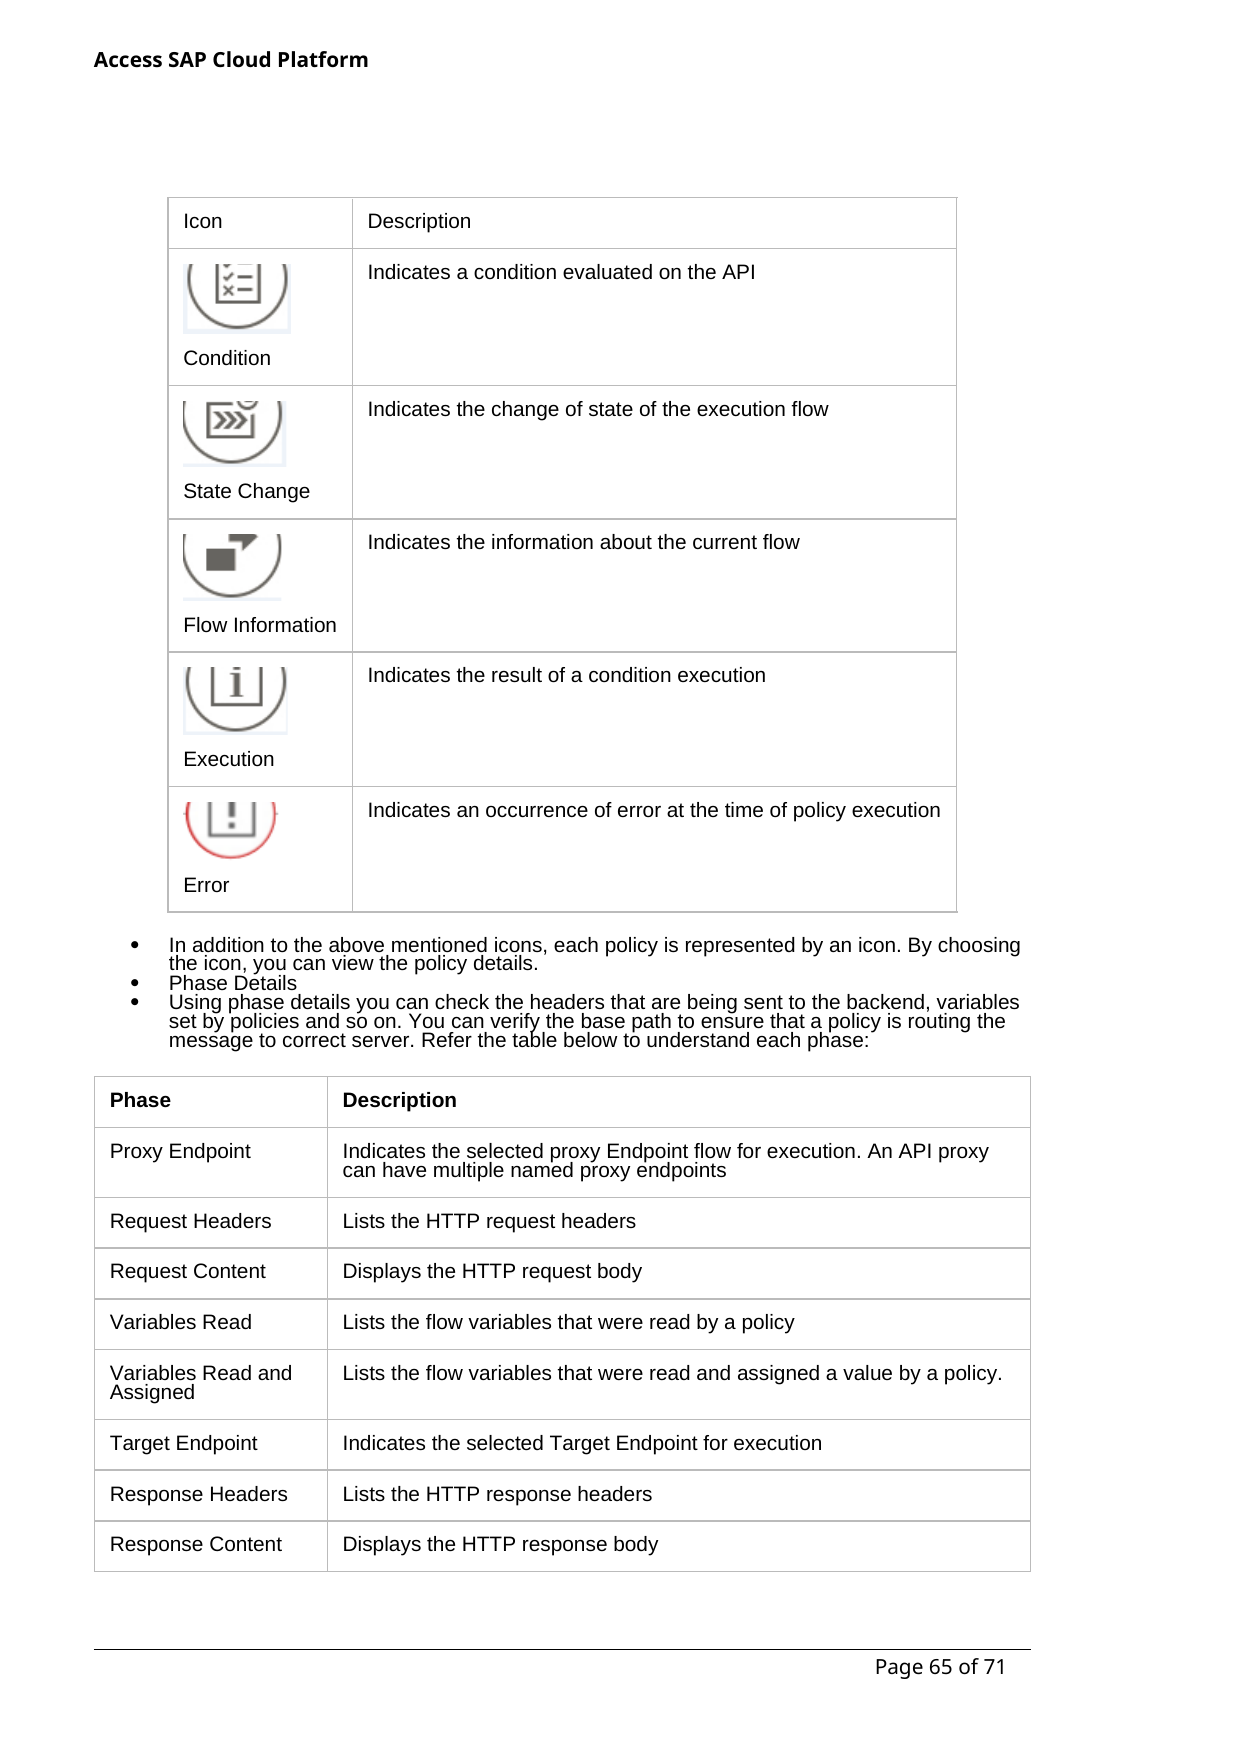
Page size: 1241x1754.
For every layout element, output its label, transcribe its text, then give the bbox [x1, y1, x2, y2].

table_header Description [353, 198, 956, 248]
table_cell Indicates the selected Target Endpoint for execution [328, 1420, 1030, 1469]
list Using phase details you can check the headers that are being sent to the backend, variables set by policies and so on. You can verify the base path to ensure that a policy is routing the message to correct server. Refer the table below to understand each phase: [131, 994, 1031, 1052]
table_cell Variables Read [95, 1300, 327, 1348]
table_cell Target Endpoint [95, 1420, 327, 1469]
table_cell Response Headers [95, 1471, 327, 1520]
table_cell Lists the HTTP request headers [328, 1198, 1030, 1247]
picture [183, 534, 282, 601]
table_cell Indicates the information about the current flow [353, 520, 956, 651]
table_cell State Change [169, 386, 352, 518]
table_cell Displays the HTTP request body [328, 1249, 1030, 1298]
table_cell Request Content [95, 1249, 327, 1298]
table_cell Indicates a condition evaluated on the API [353, 249, 956, 384]
picture [183, 802, 279, 862]
table_cell Indicates the result of a condition execution [353, 653, 956, 786]
table_cell Lists the flow variables that were read and assigned a value by a policy. [328, 1350, 1030, 1418]
picture [183, 264, 291, 334]
table_cell Flow Information [169, 520, 352, 651]
table_cell Condition [169, 249, 352, 384]
table_cell Response Content [95, 1522, 327, 1571]
table_cell Displays the HTTP response body [328, 1522, 1030, 1571]
table_cell Error [169, 787, 352, 911]
table_cell Indicates the selected proxy Endpoint flow for execution. An API proxy can have multiple named proxy endpoints [328, 1128, 1030, 1196]
table_cell Proxy Endpoint [95, 1128, 327, 1196]
table_header Description [328, 1077, 1030, 1126]
table_cell Execution [169, 653, 352, 786]
picture [183, 401, 287, 467]
picture [183, 667, 288, 735]
table_cell Request Headers [95, 1198, 327, 1247]
table_header Phase [95, 1077, 327, 1126]
table_cell Lists the HTTP response headers [328, 1471, 1030, 1520]
table_cell Indicates an occurrence of error at the time of policy execution [353, 787, 956, 911]
list In addition to the above mentioned icons, each policy is represented by an icon. By choosing the icon, you can view the policy details. [131, 937, 1031, 975]
table_cell Indicates the change of state of the execution flow [353, 386, 956, 518]
table_header Icon [169, 198, 352, 248]
table_cell Variables Read and Assigned [95, 1350, 327, 1418]
table_cell Lists the flow variables that were read by a policy [328, 1300, 1030, 1348]
list Phase Details [131, 975, 1031, 994]
